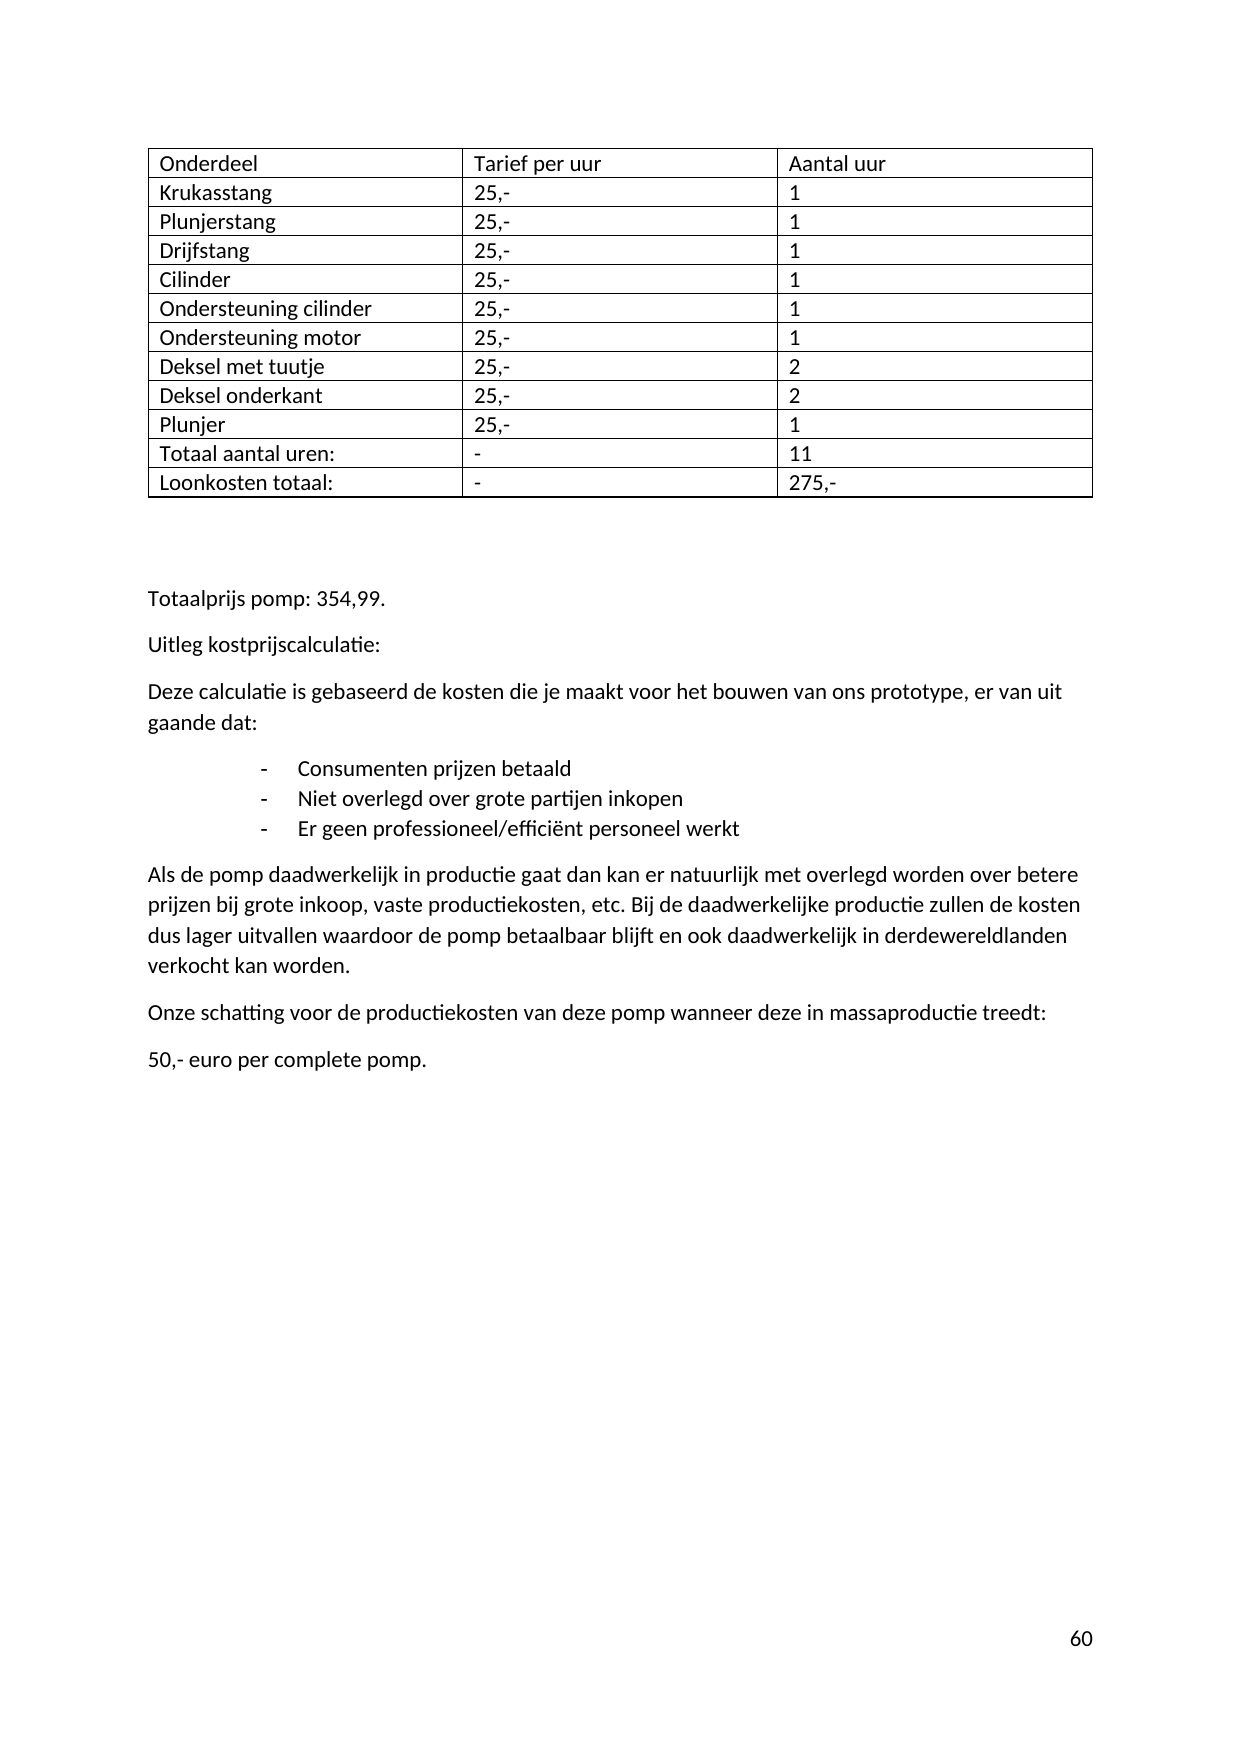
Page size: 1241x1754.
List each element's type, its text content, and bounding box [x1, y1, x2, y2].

table_cell 2 [778, 381, 1092, 409]
table_cell Ondersteuning cilinder [149, 294, 462, 322]
text Uitleg kostprijscalculatie: [148, 631, 1093, 659]
table_cell 1 [778, 410, 1092, 438]
table_cell Plunjerstang [149, 207, 462, 235]
table_cell 25,- [463, 352, 777, 380]
table_cell 25,- [463, 381, 777, 409]
text 50,- euro per complete pomp. [148, 1045, 1093, 1073]
table_cell 25,- [463, 323, 777, 351]
table_cell 1 [778, 236, 1092, 264]
table_cell Deksel met tuutje [149, 352, 462, 380]
table_cell 25,- [463, 178, 777, 206]
text Als de pomp daadwerkelijk in productie gaat dan kan er natuurlijk met overlegd worden over betere prijzen bij grote inkoop, vaste productiekosten, etc. Bij de daadwerkelijke productie zullen de kosten dus lager uitvallen waardoor de pomp betaalbaar blijft en ook daadwerkelijk in derdewereldlanden verkocht kan worden. [148, 860, 1093, 979]
list Niet overlegd over grote partijen inkopen [260, 784, 1093, 812]
table_cell 11 [778, 439, 1092, 467]
table_cell Krukasstang [149, 178, 462, 206]
list Er geen professioneel/efficiënt personeel werkt [260, 814, 1093, 842]
table_header Onderdeel [149, 149, 462, 177]
list Consumenten prijzen betaald [260, 754, 1093, 783]
table_cell 25,- [463, 294, 777, 322]
table_cell 1 [778, 323, 1092, 351]
table_cell Drijfstang [149, 236, 462, 264]
table_cell 1 [778, 265, 1092, 293]
table_cell 2 [778, 352, 1092, 380]
table_cell Plunjer [149, 410, 462, 438]
table_cell Ondersteuning motor [149, 323, 462, 351]
table_cell 1 [778, 178, 1092, 206]
text Onze schatting voor de productiekosten van deze pomp wanneer deze in massaproductie treedt: [148, 998, 1093, 1026]
table_cell 1 [778, 294, 1092, 322]
table_cell 25,- [463, 207, 777, 235]
table_cell 25,- [463, 410, 777, 438]
table_cell Deksel onderkant [149, 381, 462, 409]
table_cell Loonkosten totaal: [149, 468, 462, 496]
text Totaalprijs pomp: 354,99. [148, 584, 1093, 612]
table_header Aantal uur [778, 149, 1092, 177]
table_cell Cilinder [149, 265, 462, 293]
table_cell - [463, 439, 777, 467]
table_cell Totaal aantal uren: [149, 439, 462, 467]
table_cell 25,- [463, 236, 777, 264]
table_header Tarief per uur [463, 149, 777, 177]
table_cell 1 [778, 207, 1092, 235]
table_cell - [463, 468, 777, 496]
text Deze calculatie is gebaseerd de kosten die je maakt voor het bouwen van ons prototype, er van uit gaande dat: [148, 677, 1093, 736]
table_cell 25,- [463, 265, 777, 293]
table_cell 275,- [778, 468, 1092, 496]
